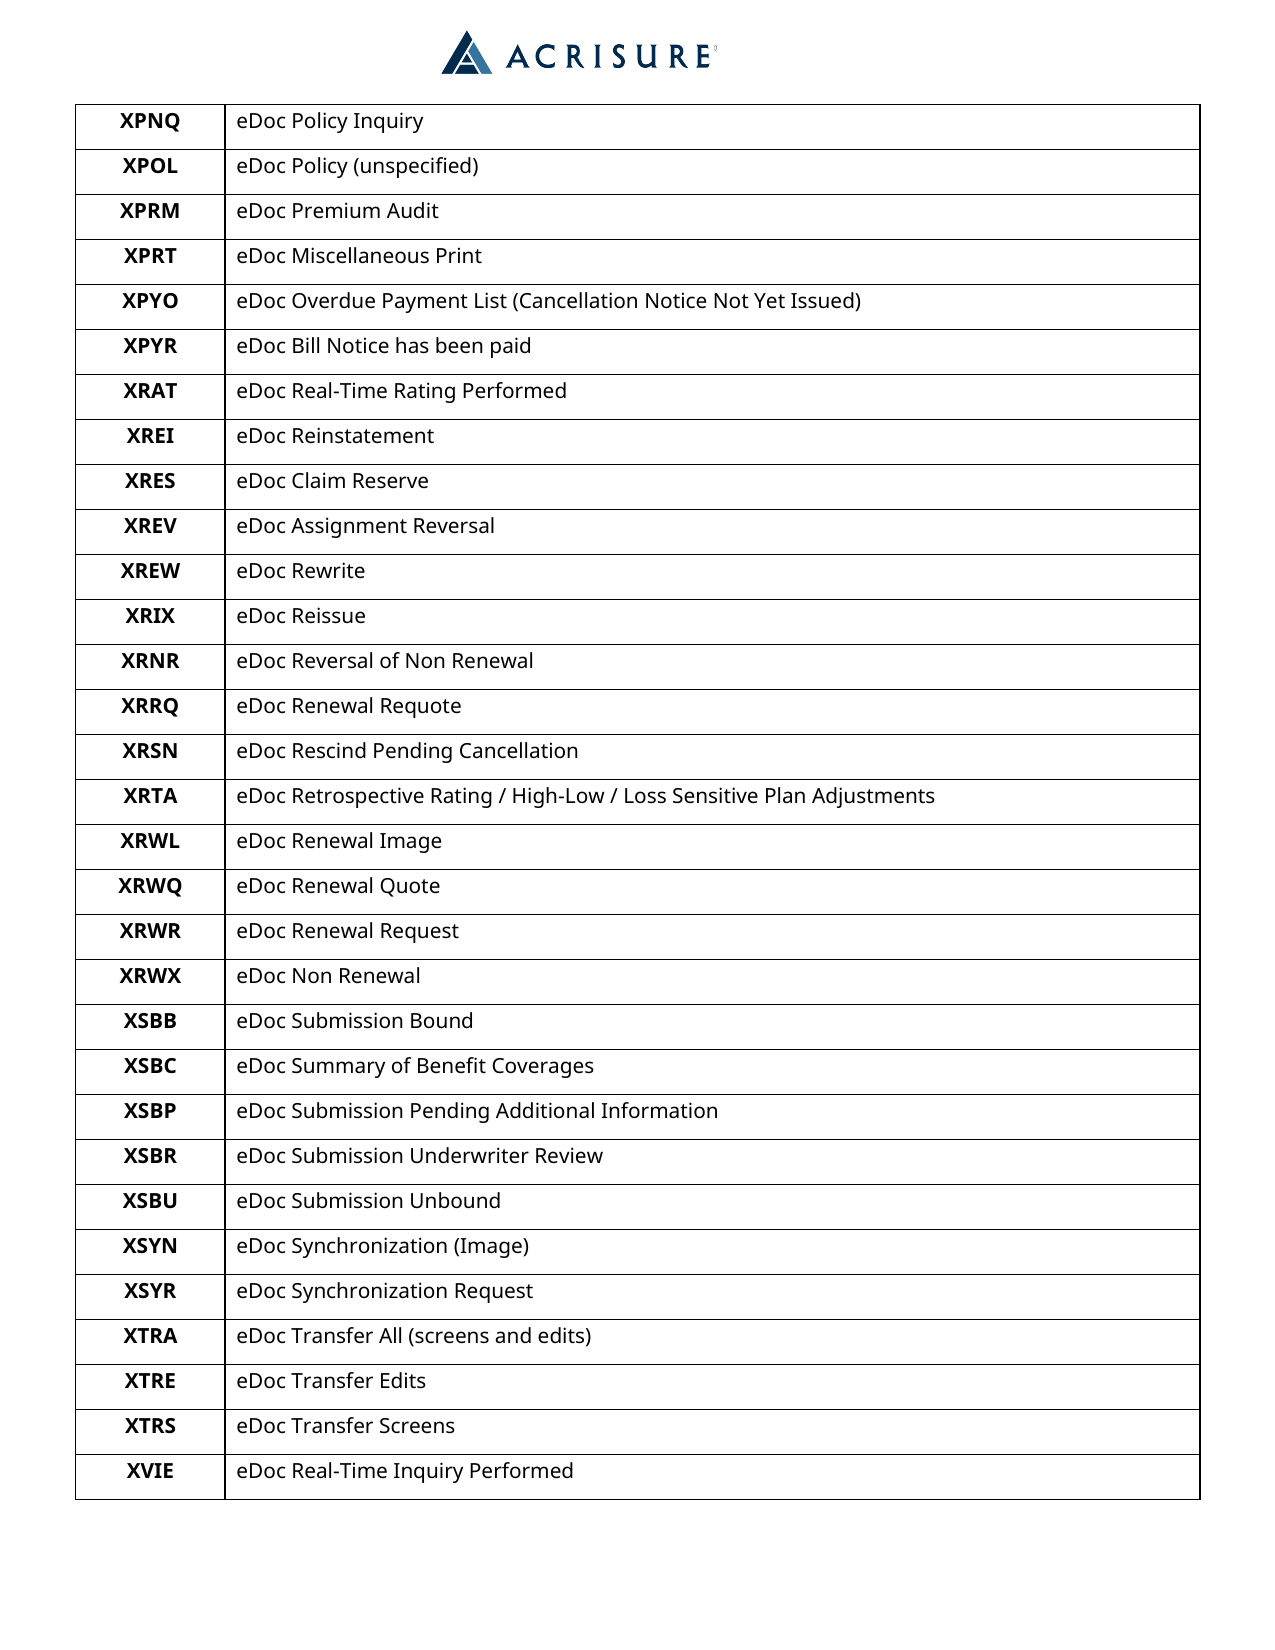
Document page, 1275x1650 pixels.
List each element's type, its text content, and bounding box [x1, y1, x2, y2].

table_cell eDoc Premium Audit [226, 195, 1199, 238]
table_cell eDoc Summary of Benefit Coverages [226, 1050, 1199, 1093]
table_cell eDoc Synchronization (Image) [226, 1230, 1199, 1273]
table_cell XRRQ [76, 690, 224, 733]
table_cell eDoc Renewal Quote [226, 870, 1199, 913]
table_cell eDoc Rescind Pending Cancellation [226, 735, 1199, 778]
table_cell XSYN [76, 1230, 224, 1273]
table_cell eDoc Overdue Payment List (Cancellation Notice Not Yet Issued) [226, 285, 1199, 328]
table_cell eDoc Transfer Edits [226, 1365, 1199, 1408]
table_cell XSBR [76, 1140, 224, 1183]
table_cell XSYR [76, 1275, 224, 1318]
table_cell XPNQ [76, 105, 224, 148]
table_cell eDoc Transfer Screens [226, 1410, 1199, 1453]
table_cell XPRT [76, 240, 224, 283]
table_cell XRWQ [76, 870, 224, 913]
table_cell eDoc Assignment Reversal [226, 510, 1199, 553]
table_cell XRTA [76, 780, 224, 823]
table_cell eDoc Reissue [226, 600, 1199, 643]
table_cell XREW [76, 555, 224, 598]
table_cell XSBP [76, 1095, 224, 1138]
table_cell eDoc Reinstatement [226, 420, 1199, 463]
table_cell XTRE [76, 1365, 224, 1408]
table_cell XVIE [76, 1455, 224, 1498]
table_cell XREV [76, 510, 224, 553]
table_cell eDoc Real-Time Rating Performed [226, 375, 1199, 418]
table_cell eDoc Miscellaneous Print [226, 240, 1199, 283]
table_cell XSBC [76, 1050, 224, 1093]
table_cell eDoc Transfer All (screens and edits) [226, 1320, 1199, 1363]
table_cell XRIX [76, 600, 224, 643]
table_cell eDoc Real-Time Inquiry Performed [226, 1455, 1199, 1498]
table_cell XRWL [76, 825, 224, 868]
table_cell eDoc Policy Inquiry [226, 105, 1199, 148]
table_cell eDoc Submission Bound [226, 1005, 1199, 1048]
table_cell eDoc Rewrite [226, 555, 1199, 598]
table_cell XPYR [76, 330, 224, 373]
table_cell XSBU [76, 1185, 224, 1228]
table_cell eDoc Renewal Requote [226, 690, 1199, 733]
table_cell XTRS [76, 1410, 224, 1453]
table_cell XSBB [76, 1005, 224, 1048]
table_cell eDoc Reversal of Non Renewal [226, 645, 1199, 688]
table_cell eDoc Retrospective Rating / High-Low / Loss Sensitive Plan Adjustments [226, 780, 1199, 823]
picture [439, 23, 718, 80]
table_cell eDoc Submission Underwriter Review [226, 1140, 1199, 1183]
table_cell eDoc Non Renewal [226, 960, 1199, 1003]
table_cell eDoc Bill Notice has been paid [226, 330, 1199, 373]
table_cell XPOL [76, 150, 224, 193]
table_cell eDoc Renewal Request [226, 915, 1199, 958]
table_cell eDoc Renewal Image [226, 825, 1199, 868]
table_cell XRSN [76, 735, 224, 778]
table_cell XRNR [76, 645, 224, 688]
table_cell eDoc Synchronization Request [226, 1275, 1199, 1318]
table_cell eDoc Claim Reserve [226, 465, 1199, 508]
table_cell XRES [76, 465, 224, 508]
table_cell XPYO [76, 285, 224, 328]
table_cell XREI [76, 420, 224, 463]
table_cell XRWR [76, 915, 224, 958]
table_cell eDoc Submission Pending Additional Information [226, 1095, 1199, 1138]
table_cell XRWX [76, 960, 224, 1003]
table_cell XRAT [76, 375, 224, 418]
table_cell eDoc Policy (unspecified) [226, 150, 1199, 193]
table_cell eDoc Submission Unbound [226, 1185, 1199, 1228]
table_cell XTRA [76, 1320, 224, 1363]
table_cell XPRM [76, 195, 224, 238]
